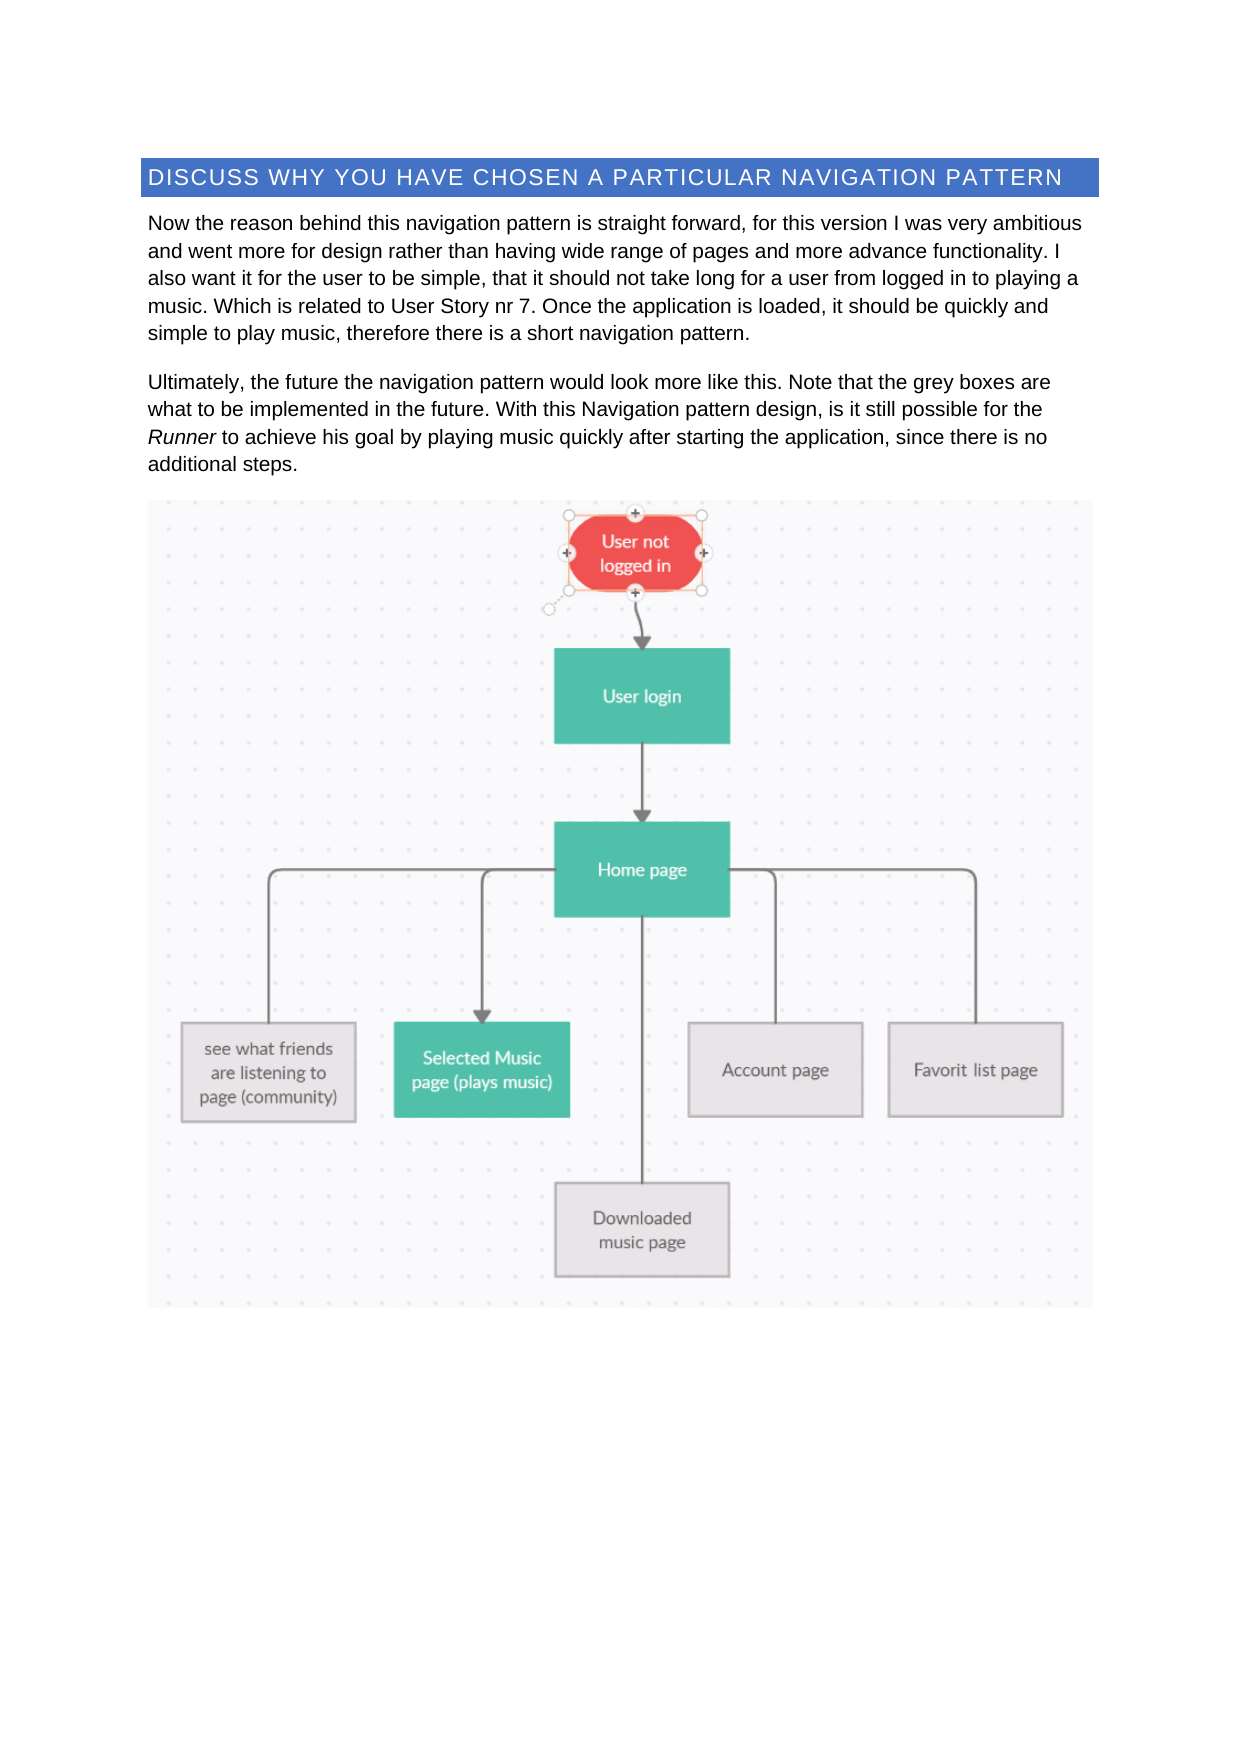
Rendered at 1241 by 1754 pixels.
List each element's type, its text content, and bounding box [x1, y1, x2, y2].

picture [147, 500, 1093, 1308]
text Ultimately, the future the navigation pattern would look more like this. Note that the grey boxes are what to be implemented in the future. With this Navigation pattern design, is it still possible for the Runner to achieve his goal by playing music quickly after starting the application, since there is no additional steps. [148, 369, 1093, 476]
text Now the reason behind this navigation pattern is straight forward, for this version I was very ambitious and went more for design rather than having wide range of pages and more advance functionality. I also want it for the user to be simple, that it should not take long for a user from logged in to playing a music. Which is related to User Story nr 7. Once the application is loaded, it should be quickly and simple to play music, therefore there is a short navigation pattern. [148, 211, 1093, 345]
subtitle Discuss why you have chosen a particular navigation pattern [148, 164, 1093, 191]
